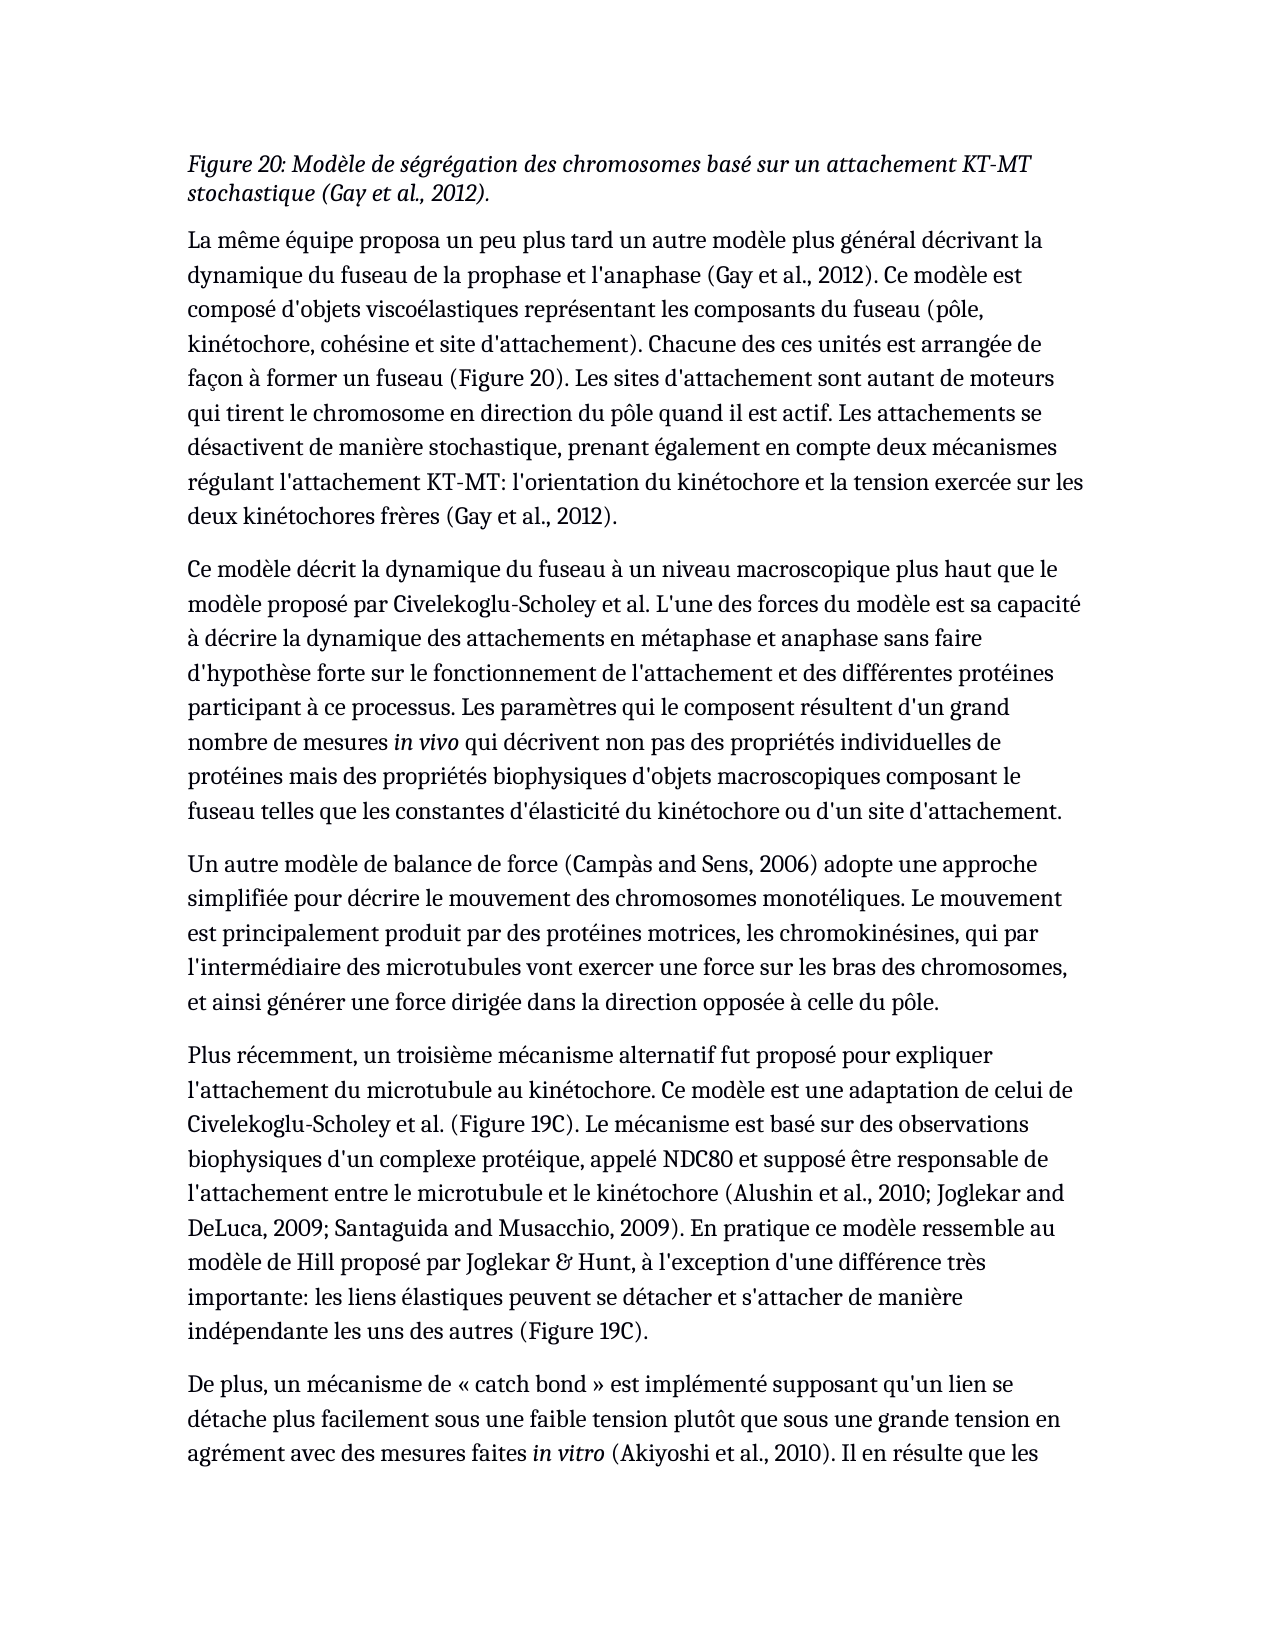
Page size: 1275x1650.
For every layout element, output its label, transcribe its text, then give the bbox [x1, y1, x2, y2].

text Figure 20: Modèle de ségrégation des chromosomes basé sur un attachement KT-MT stochastique (Gay et al., 2012). [187, 150, 1087, 207]
text La même équipe proposa un peu plus tard un autre modèle plus général décrivant la dynamique du fuseau de la prophase et l'anaphase (Gay et al., 2012). Ce modèle est composé d'objets viscoélastiques représentant les composants du fuseau (pôle, kinétochore, cohésine et site d'attachement). Chacune des ces unités est arrangée de façon à former un fuseau (Figure 20). Les sites d'attachement sont autant de moteurs qui tirent le chromosome en direction du pôle quand il est actif. Les attachements se désactivent de manière stochastique, prenant également en compte deux mécanismes régulant l'attachement KT-MT: l'orientation du kinétochore et la tension exercée sur les deux kinétochores frères (Gay et al., 2012). [187, 226, 1087, 531]
text Plus récemment, un troisième mécanisme alternatif fut proposé pour expliquer l'attachement du microtubule au kinétochore. Ce modèle est une adaptation de celui de Civelekoglu-Scholey et al. (Figure 19C). Le mécanisme est basé sur des observations biophysiques d'un complexe protéique, appelé NDC80 et supposé être responsable de l'attachement entre le microtubule et le kinétochore (Alushin et al., 2010; Joglekar and DeLuca, 2009; Santaguida and Musacchio, 2009). En pratique ce modèle ressemble au modèle de Hill proposé par Joglekar & Hunt, à l'exception d'une différence très importante: les liens élastiques peuvent se détacher et s'attacher de manière indépendante les uns des autres (Figure 19C). [187, 1041, 1087, 1346]
text Ce modèle décrit la dynamique du fuseau à un niveau macroscopique plus haut que le modèle proposé par Civelekoglu-Scholey et al. L'une des forces du modèle est sa capacité à décrire la dynamique des attachements en métaphase et anaphase sans faire d'hypothèse forte sur le fonctionnement de l'attachement et des différentes protéines participant à ce processus. Les paramètres qui le composent résultent d'un grand nombre de mesures in vivo qui décrivent non pas des propriétés individuelles de protéines mais des propriétés biophysiques d'objets macroscopiques composant le fuseau telles que les constantes d'élasticité du kinétochore ou d'un site d'attachement. [187, 555, 1087, 825]
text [187, 1370, 1087, 1468]
text Un autre modèle de balance de force (Campàs and Sens, 2006) adopte une approche simplifiée pour décrire le mouvement des chromosomes monotéliques. Le mouvement est principalement produit par des protéines motrices, les chromokinésines, qui par l'intermédiaire des microtubules vont exercer une force sur les bras des chromosomes, et ainsi générer une force dirigée dans la direction opposée à celle du pôle. [187, 850, 1087, 1017]
